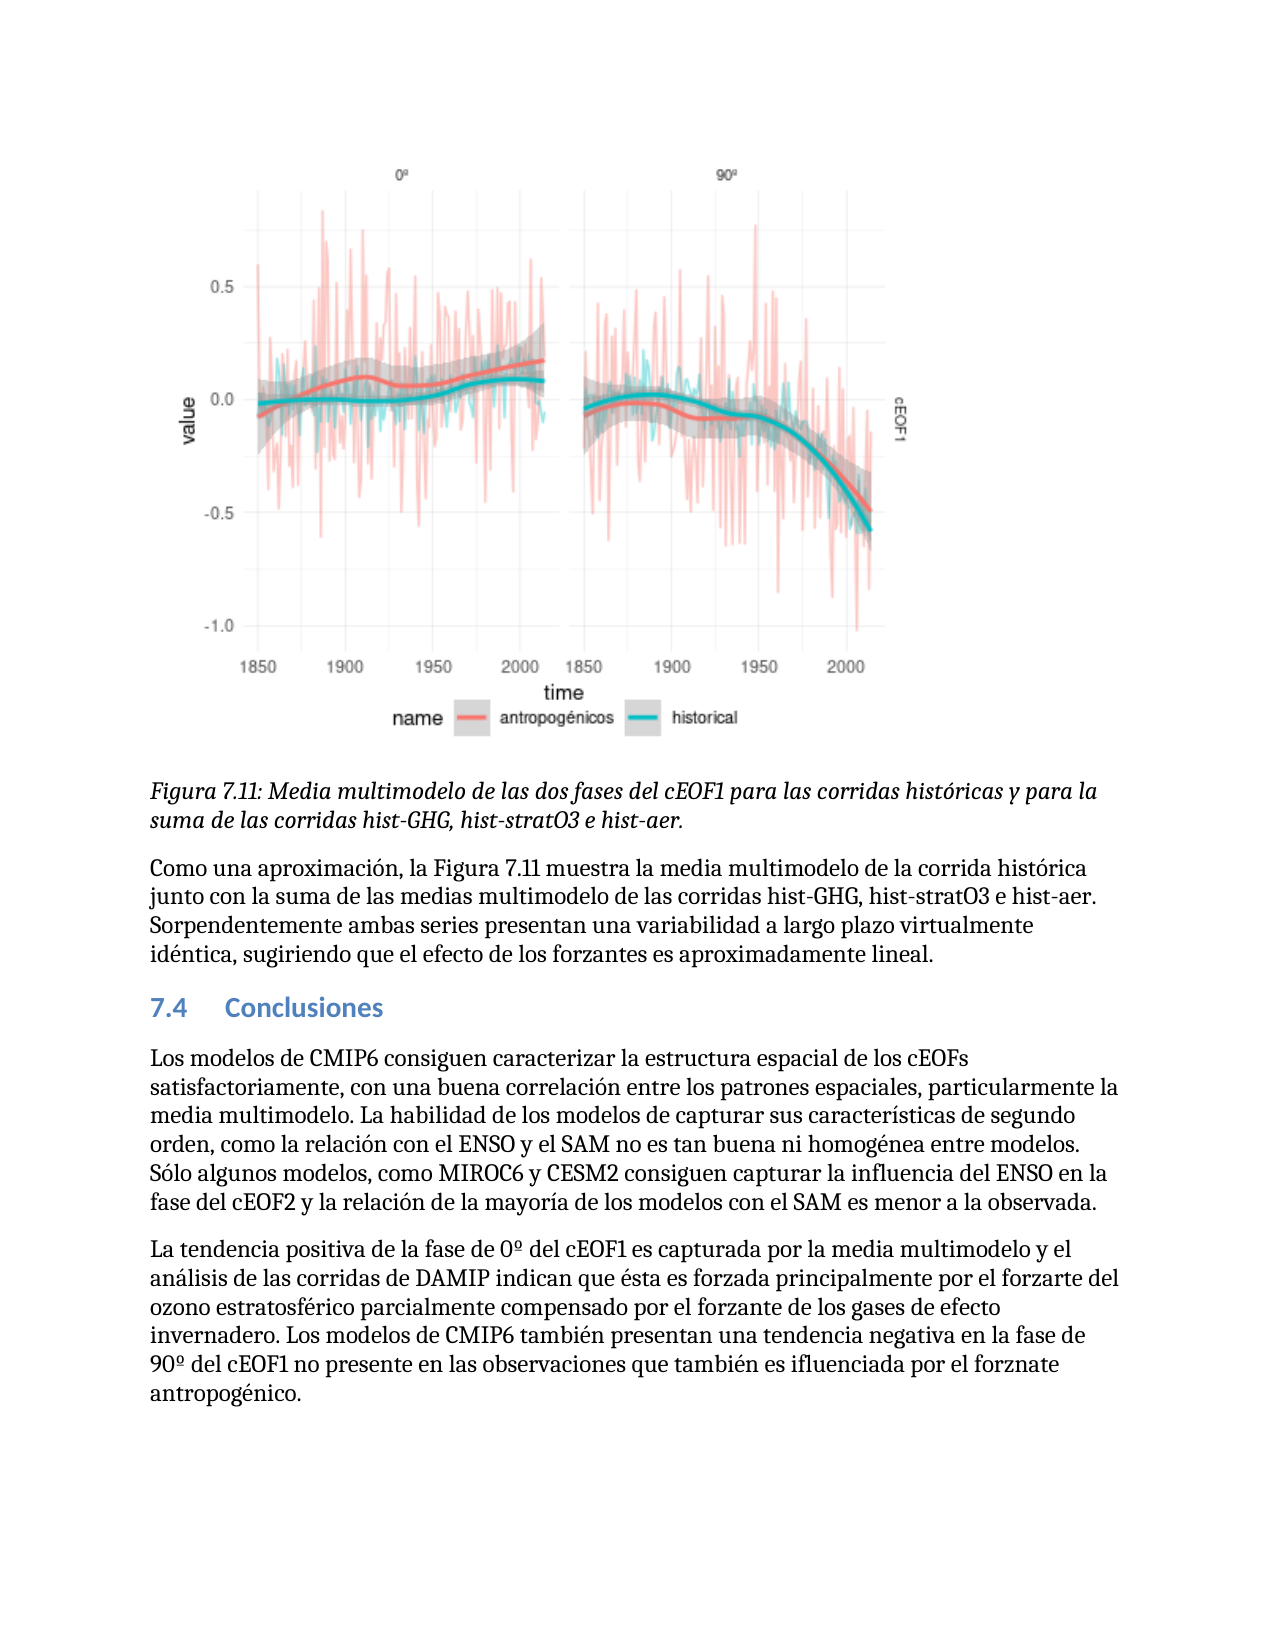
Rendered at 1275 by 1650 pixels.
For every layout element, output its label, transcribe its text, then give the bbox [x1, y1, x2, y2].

text La tendencia positiva de la fase de 0º del cEOF1 es capturada por la media multimodelo y el análisis de las corridas de DAMIP indican que ésta es forzada principalmente por el forzarte del ozono estratosférico parcialmente compensado por el forzante de los gases de efecto invernadero. Los modelos de CMIP6 también presentan una tendencia negativa en la fase de 90º del cEOF1 no presente en las observaciones que también es ifluenciada por el forznate antropogénico. [150, 1235, 1125, 1407]
text Figura 7.11: Media multimodelo de las dos fases del cEOF1 para las corridas históricas y para la suma de las corridas hist-GHG, hist-stratO3 e hist-aer. [150, 777, 1125, 835]
picture [168, 150, 927, 757]
subtitle 7.4 Conclusiones [150, 989, 1125, 1025]
text Como una aproximación, la Figura 7.11 muestra la media multimodelo de la corrida histórica junto con la suma de las medias multimodelo de las corridas hist-GHG, hist-stratO3 e hist-aer. Sorpendentemente ambas series presentan una variabilidad a largo plazo virtualmente idéntica, sugiriendo que el efecto de los forzantes es aproximadamente lineal. [150, 853, 1125, 968]
text Los modelos de CMIP6 consiguen caracterizar la estructura espacial de los cEOFs satisfactoriamente, con una buena correlación entre los patrones espaciales, particularmente la media multimodelo. La habilidad de los modelos de capturar sus características de segundo orden, como la relación con el ENSO y el SAM no es tan buena ni homogénea entre modelos. Sólo algunos modelos, como MIROC6 y CESM2 consiguen capturar la influencia del ENSO en la fase del cEOF2 y la relación de la mayoría de los modelos con el SAM es menor a la observada. [150, 1044, 1125, 1216]
